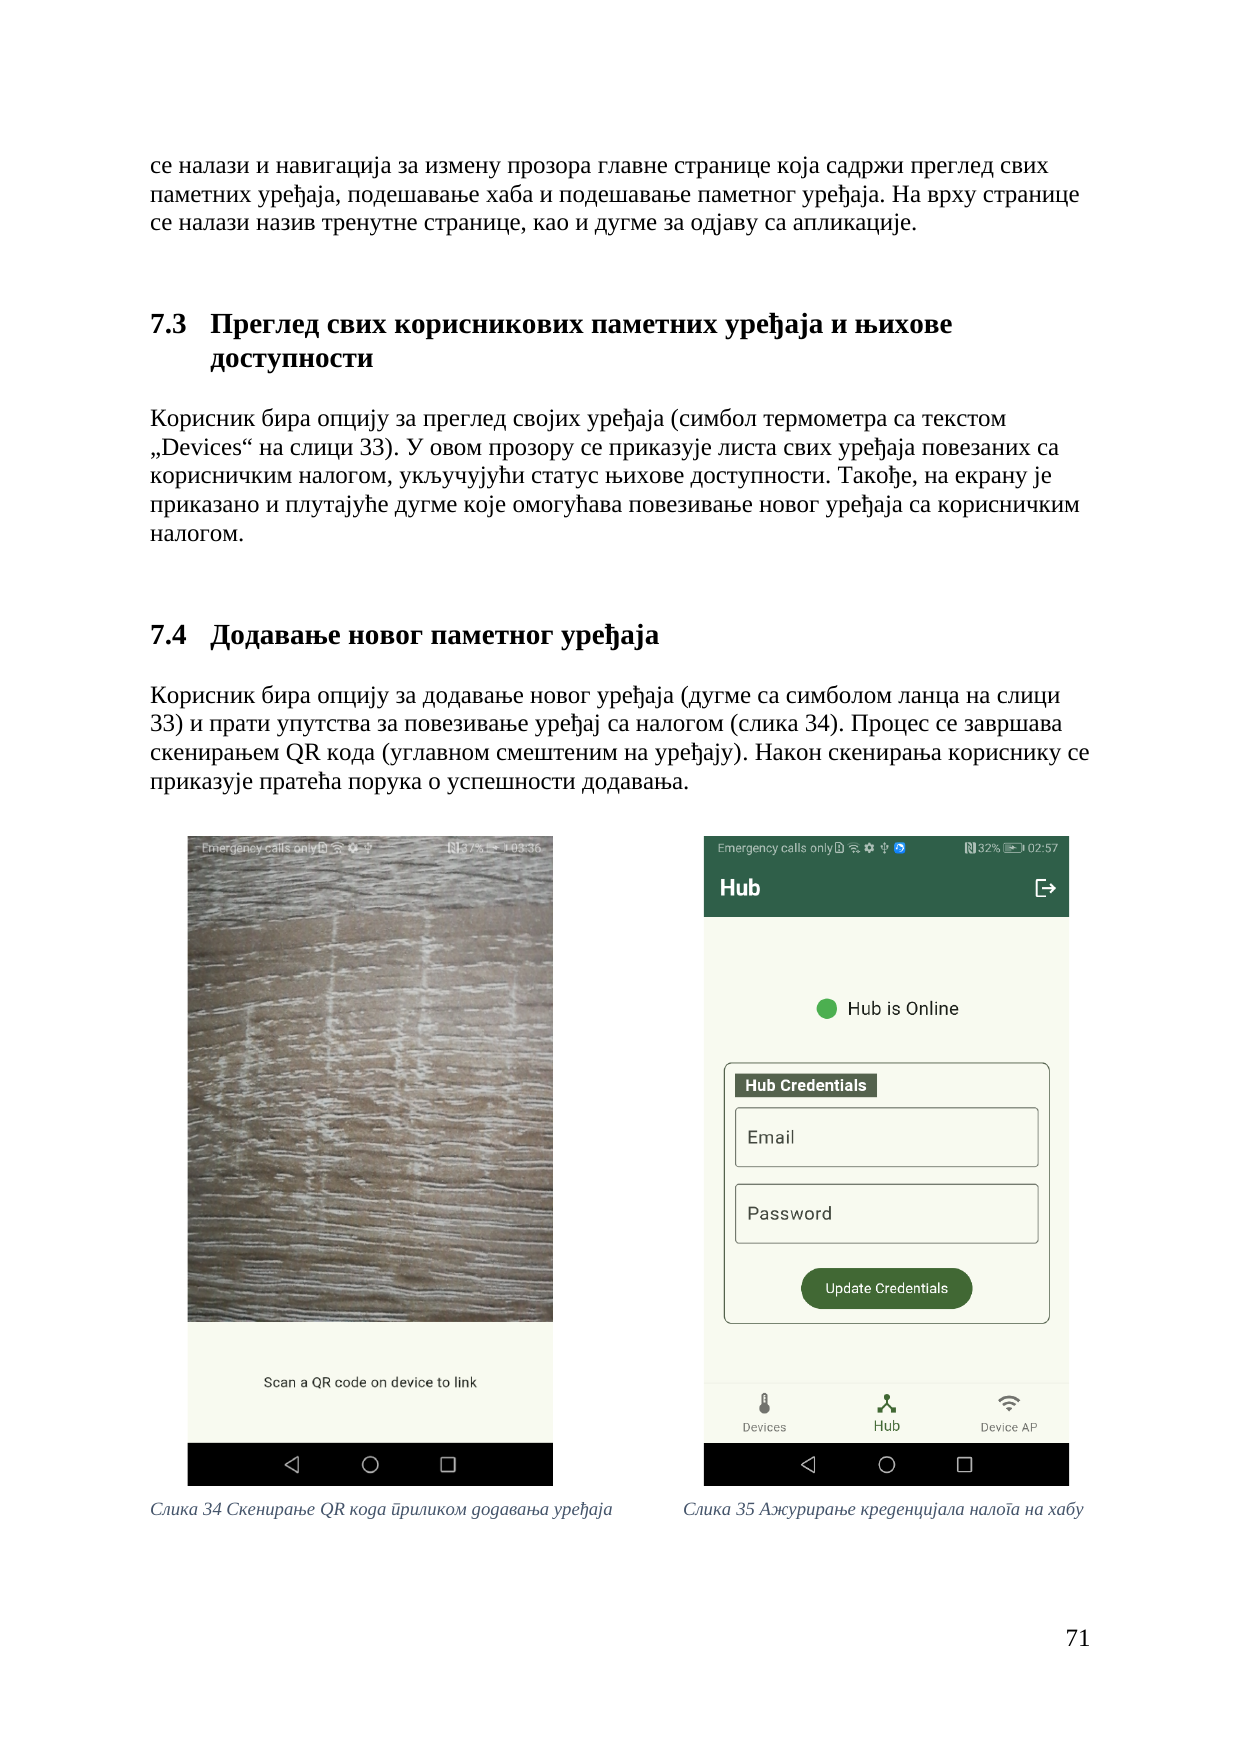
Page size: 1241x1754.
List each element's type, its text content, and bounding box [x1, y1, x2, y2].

text Корисник бира опцију за преглед својих уређаја (симбол термометра са текстом „Devices“ на слици 33). У овом прозору се приказује листа свих уређаја повезаних са корисничким налогом, укључујући статус њихове доступности. Такође, на екрану је приказано и плутајуће дугме које омогућава повезивање новог уређаја са корисничким налогом. [150, 403, 1090, 547]
picture [187, 836, 553, 1486]
text Корисник бира опцију за додавање новог уређаја (дугме са симболом ланца на слици 33) и прати упутства за повезивање уређај са налогом (слика 34). Процес се завршава скенирањем QR кода (углавном смештеним на уређају). Након скенирања кориснику се приказује пратећа порука о успешности додавања. [150, 680, 1090, 823]
text Слика 34 Скенирање QR кода приликом додавања уређаја Слика 35 Ажурирање креденцијала налога на хабу [150, 1498, 1090, 1520]
picture [703, 836, 1070, 1486]
subtitle Преглед свих корисникових паметних уређаја и њихове доступности [150, 307, 1090, 374]
subtitle Додавање новог паметног уређаја [150, 617, 1090, 651]
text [150, 150, 1090, 236]
